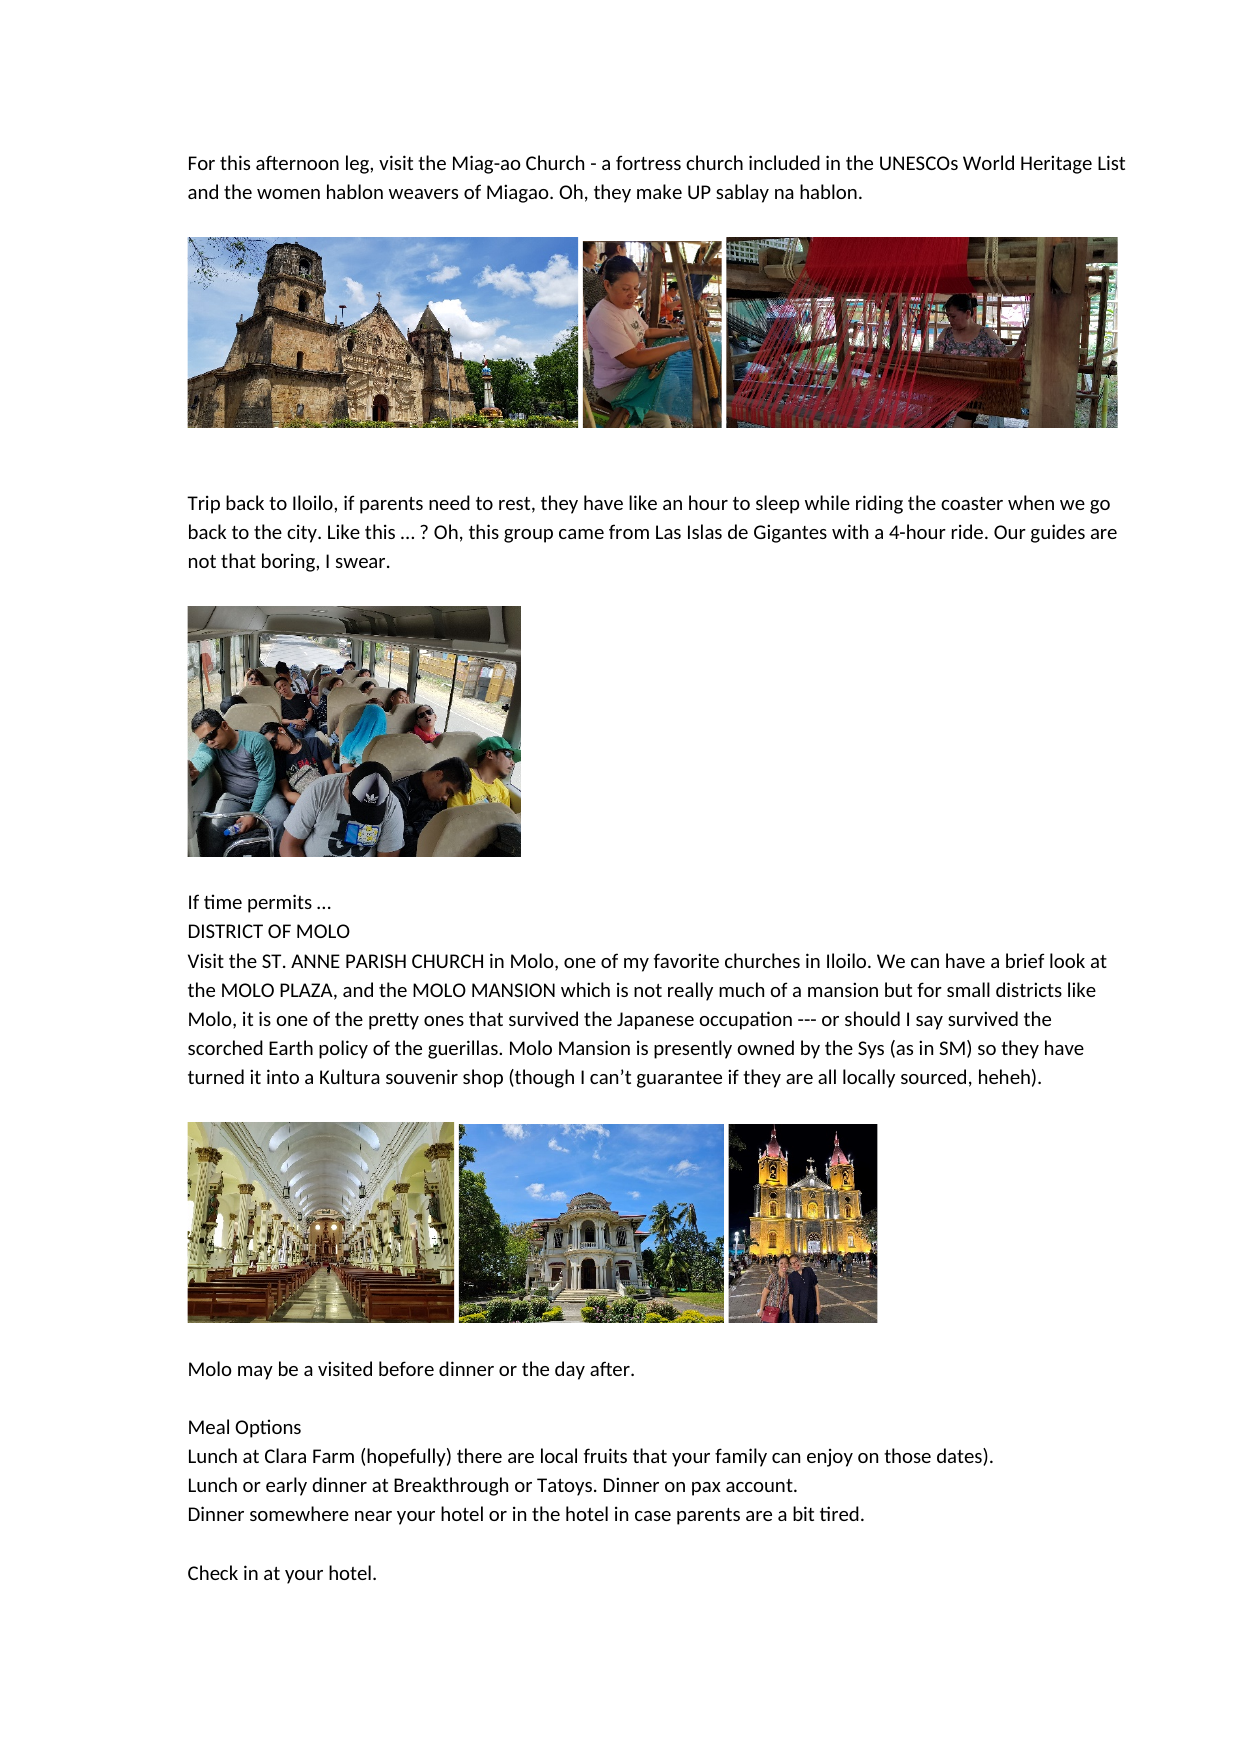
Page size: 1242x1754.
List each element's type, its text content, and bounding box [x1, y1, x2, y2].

picture [458, 1124, 724, 1323]
picture [582, 241, 722, 428]
text Check in at your hotel. [187, 1560, 1129, 1585]
text Meal Options [187, 1414, 1129, 1439]
text For this afternoon leg, visit the Miag-ao Church - a fortress church included in the UNESCOs World Heritage List and the women hablon weavers of Miagao. Oh, they make UP sablay na hablon. [187, 150, 1129, 204]
text Molo may be a visited before dinner or the day after. [187, 1356, 1129, 1381]
picture [728, 1124, 878, 1323]
text Visit the ST. ANNE PARISH CHURCH in Molo, one of my favorite churches in Iloilo. We can have a brief look at the MOLO PLAZA, and the MOLO MANSION which is not really much of a mansion but for small districts like Molo, it is one of the pretty ones that survived the Japanese occupation --- or should I say survived the scorched Earth policy of the guerillas. Molo Mansion is presently owned by the Sys (as in SM) so they have turned it into a Kultura souvenir shop (though I can’t guarantee if they are all locally sourced, heheh). [187, 948, 1129, 1090]
text If time permits … [187, 889, 1129, 915]
picture [187, 606, 521, 857]
text Lunch or early dinner at Breakthrough or Tatoys. Dinner on pax account. [187, 1472, 1129, 1498]
text Dinner somewhere near your hotel or in the hotel in case parents are a bit tired. [187, 1502, 1129, 1527]
picture [726, 237, 1118, 428]
picture [187, 237, 579, 428]
text Lunch at Clara Farm (hopefully) there are local fruits that your family can enjoy on those dates). [187, 1443, 1129, 1469]
text DISTRICT OF MOLO [187, 919, 1129, 944]
text Trip back to Iloilo, if parents need to rest, they have like an hour to sleep while riding the coaster when we go back to the city. Like this … ? Oh, this group came from Las Islas de Gigantes with a 4-hour ride. Our guides are not that boring, I swear. [187, 490, 1129, 574]
picture [187, 1122, 455, 1323]
